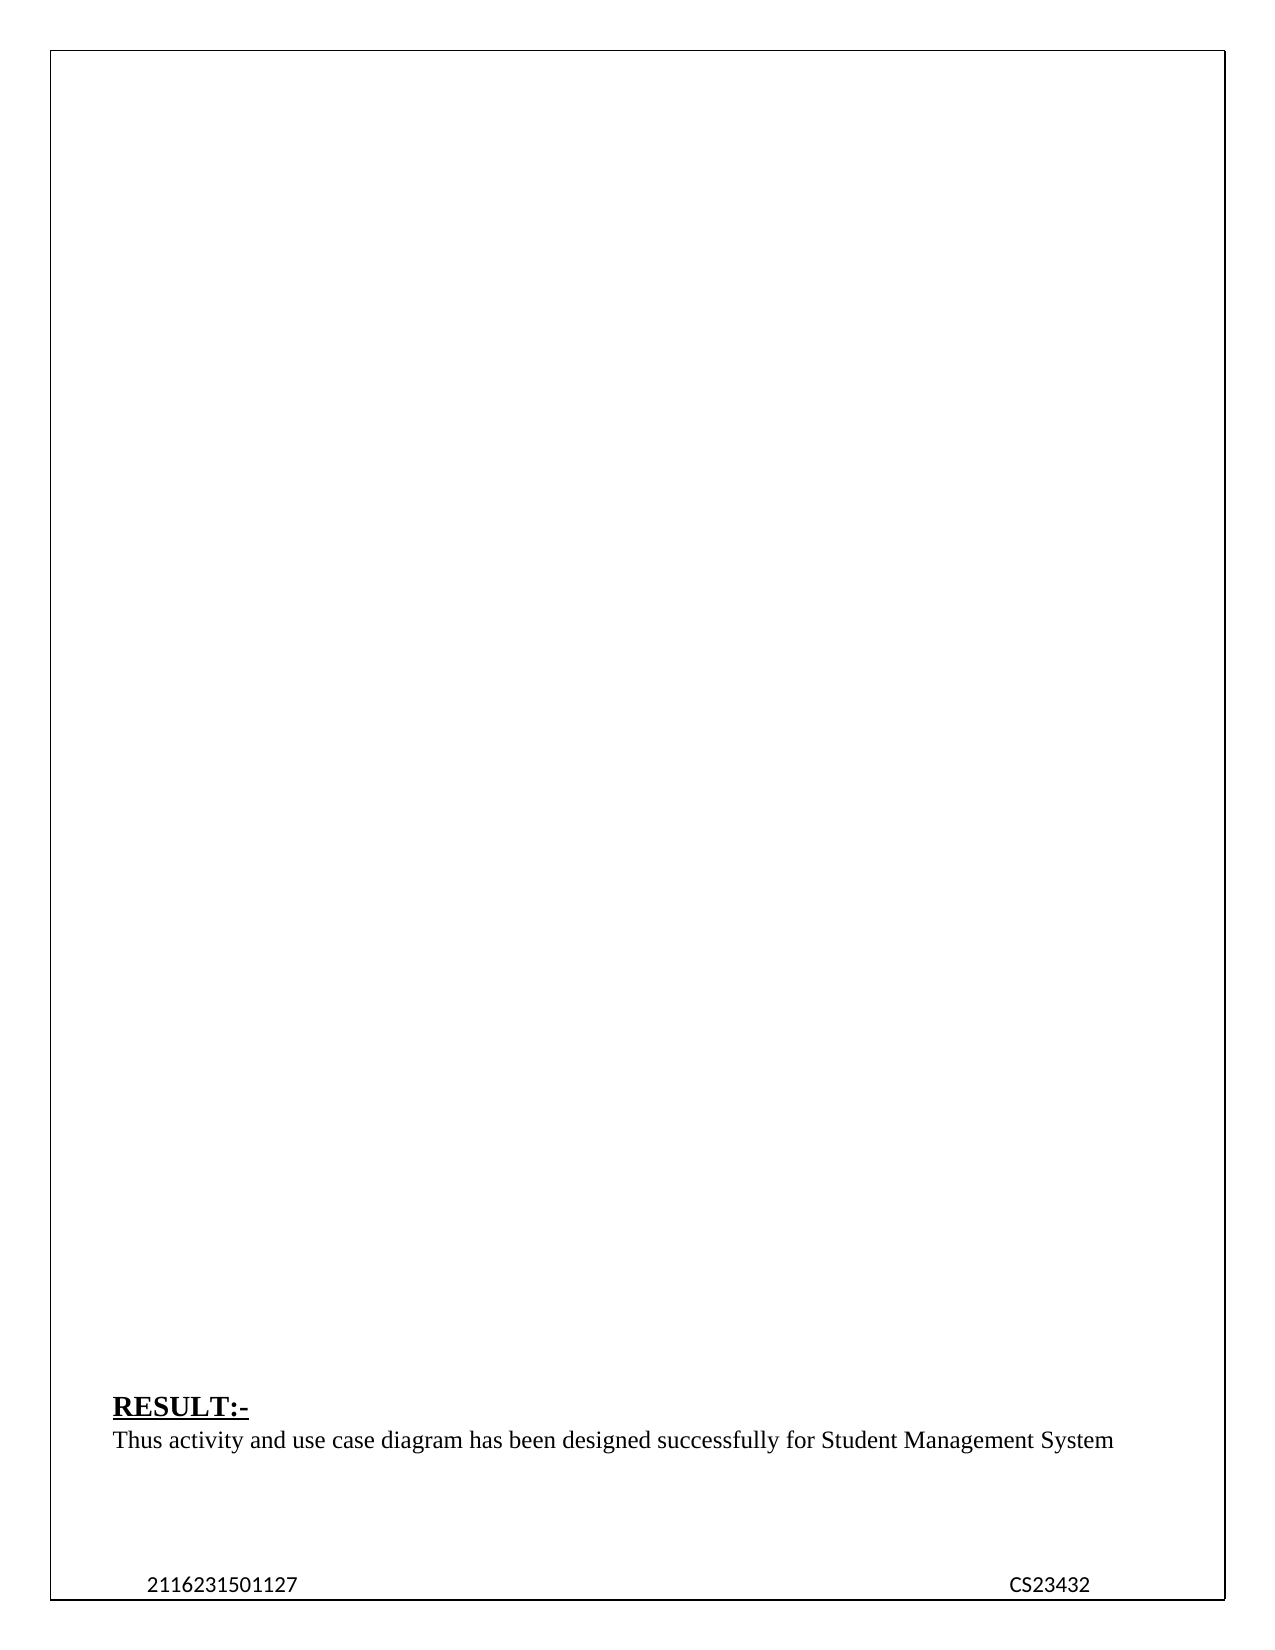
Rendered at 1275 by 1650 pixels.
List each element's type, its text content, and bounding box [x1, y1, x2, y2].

subtitle RESULT:- [112, 1389, 1183, 1423]
text Thus activity and use case diagram has been designed successfully for Student Management System [112, 1426, 1182, 1454]
